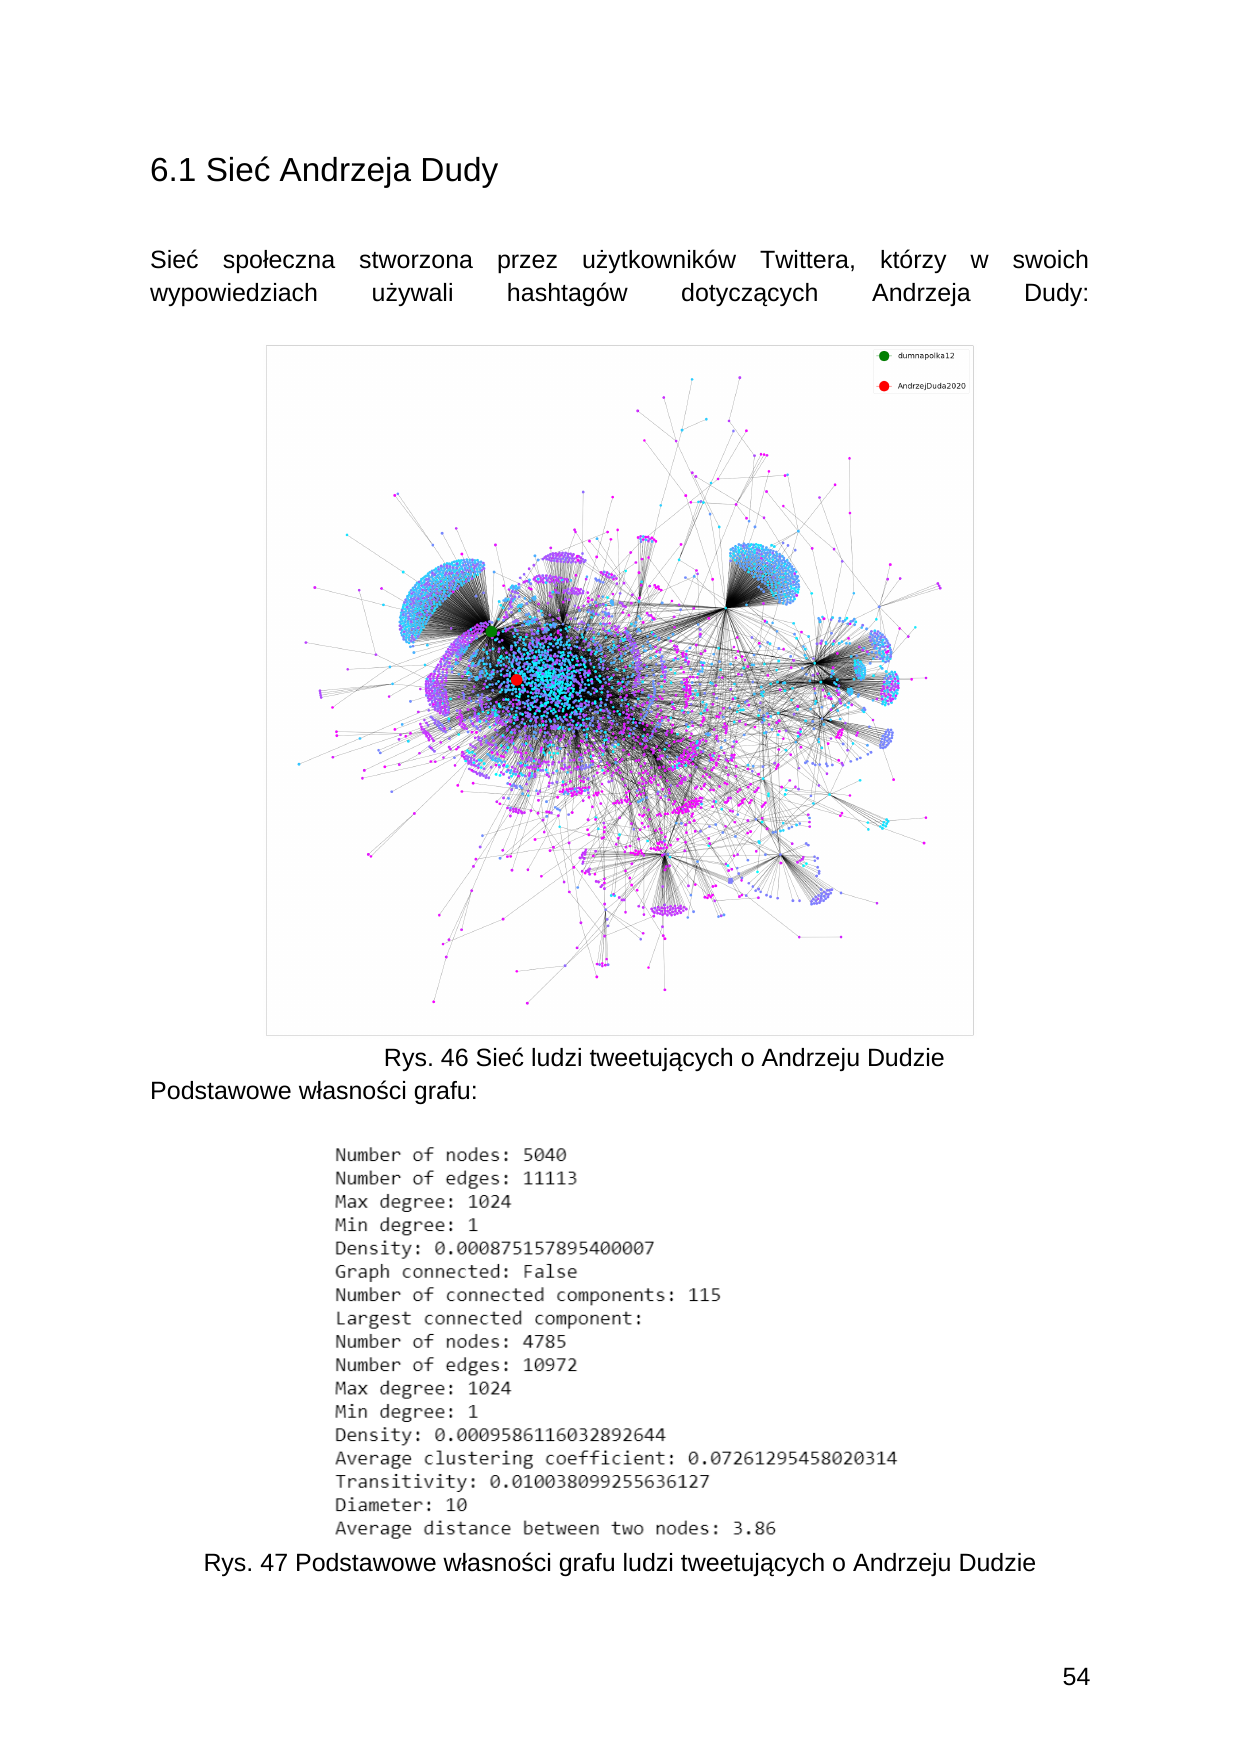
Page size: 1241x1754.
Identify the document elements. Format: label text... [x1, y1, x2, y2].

picture [328, 1142, 912, 1544]
text Podstawowe własności grafu: [150, 1076, 1090, 1138]
picture [263, 344, 978, 1039]
text Rys. 46 Sieć ludzi tweetujących o Andrzeju Dudzie [150, 1043, 1090, 1072]
text Sieć społeczna stworzona przez użytkowników Twittera, którzy w swoich wypowiedziach używali hashtagów dotyczących Andrzeja Dudy: [150, 245, 1090, 340]
text Rys. 47 Podstawowe własności grafu ludzi tweetujących o Andrzeju Dudzie [150, 1548, 1090, 1577]
subtitle 6.1 Sieć Andrzeja Dudy [150, 150, 1090, 188]
